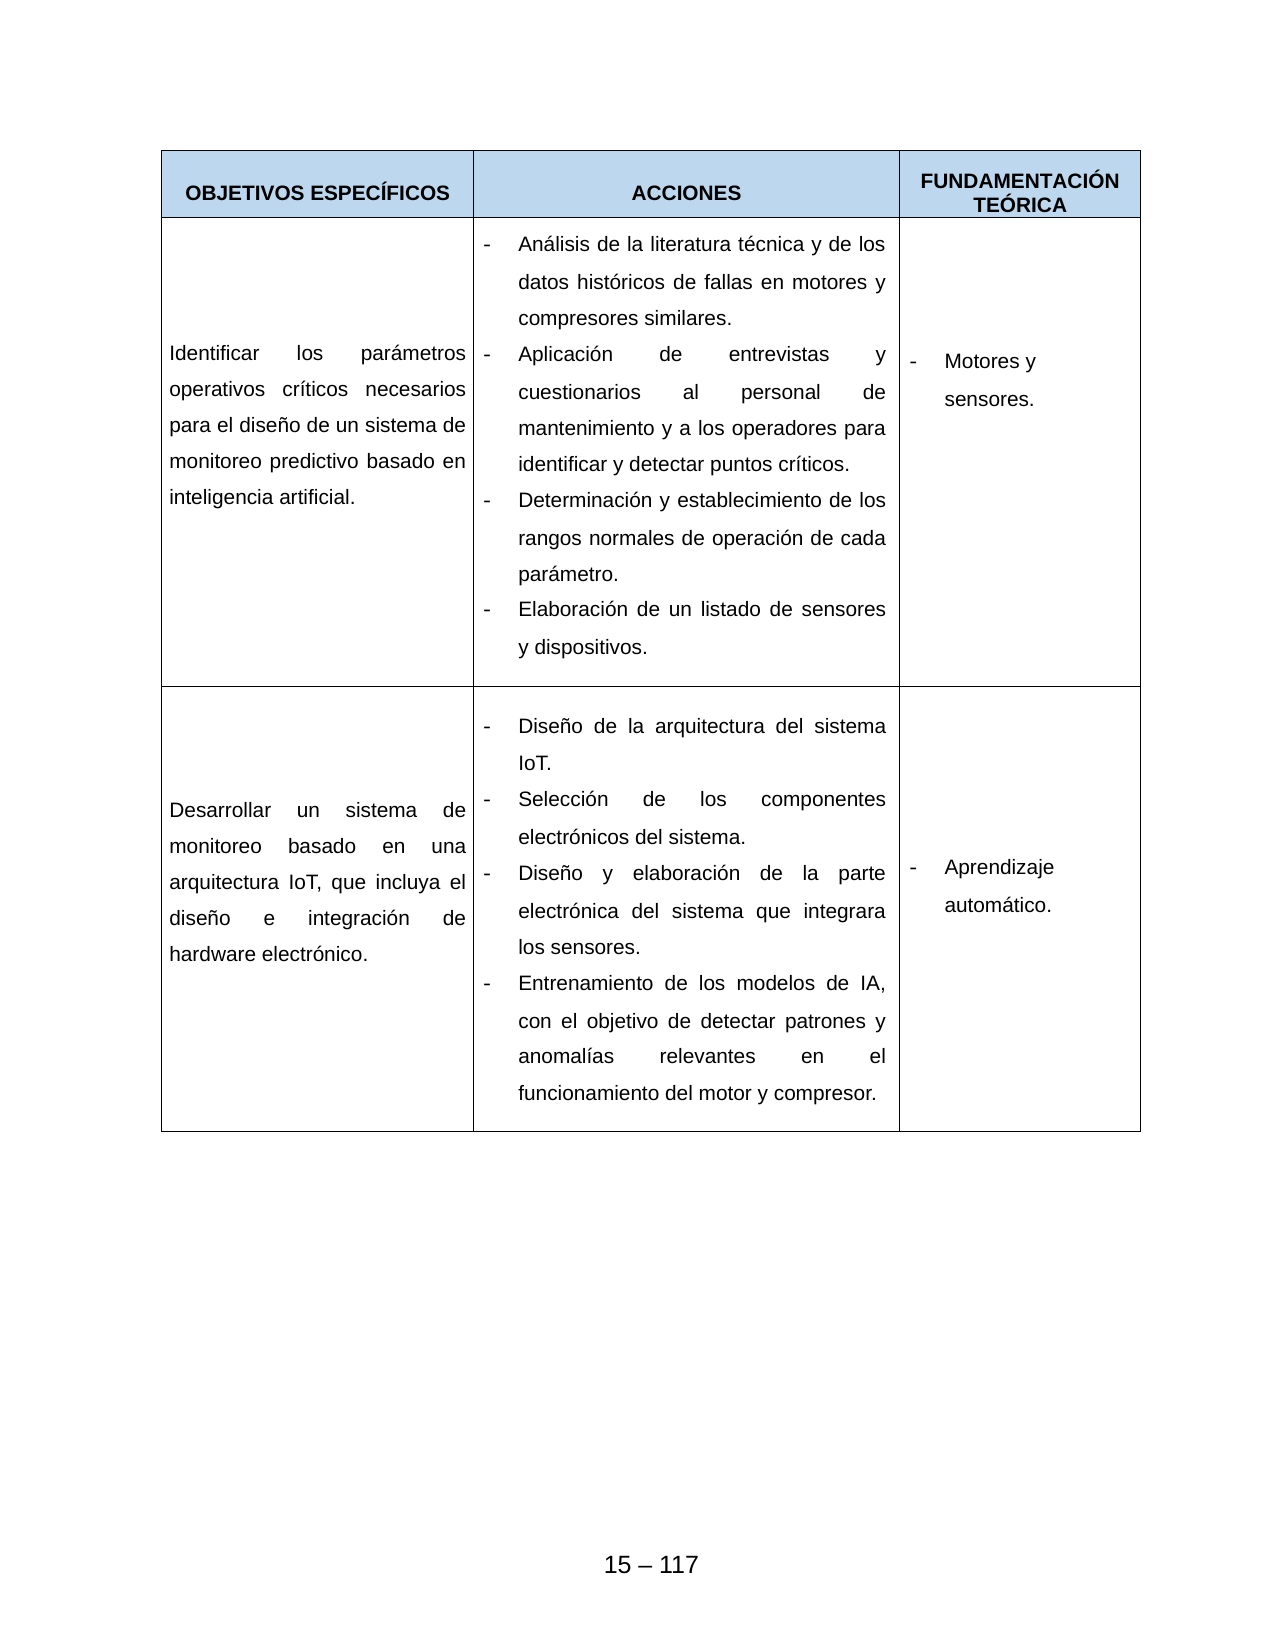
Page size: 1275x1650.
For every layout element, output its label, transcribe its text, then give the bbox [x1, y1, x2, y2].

table_header OBJETIVOS ESPECÍFICOS [162, 151, 473, 217]
table_cell Aprendizaje automático. [900, 687, 1140, 1131]
table_header FUNDAMENTACIÓN TEÓRICA [900, 151, 1140, 217]
table_cell Desarrollar un sistema de monitoreo basado en una arquitectura IoT, que incluya el diseño e integración de hardware electrónico. [162, 687, 473, 1131]
table_cell Diseño de la arquitectura del sistema IoT. Selección de los componentes electrónicos del sistema. Diseño y elaboración de la parte electrónica del sistema que integrara los sensores. Entrenamiento de los modelos de IA, con el objetivo de detectar patrones y anomalías relevantes en el funcionamiento del motor y compresor. [474, 687, 899, 1131]
table_cell Análisis de la literatura técnica y de los datos históricos de fallas en motores y compresores similares. Aplicación de entrevistas y cuestionarios al personal de mantenimiento y a los operadores para identificar y detectar puntos críticos. Determinación y establecimiento de los rangos normales de operación de cada parámetro. Elaboración de un listado de sensores y dispositivos. [474, 218, 899, 686]
table_header ACCIONES [474, 151, 899, 217]
table_cell Motores y sensores. [900, 218, 1140, 686]
table_cell Identificar los parámetros operativos críticos necesarios para el diseño de un sistema de monitoreo predictivo basado en inteligencia artificial. [162, 218, 473, 686]
